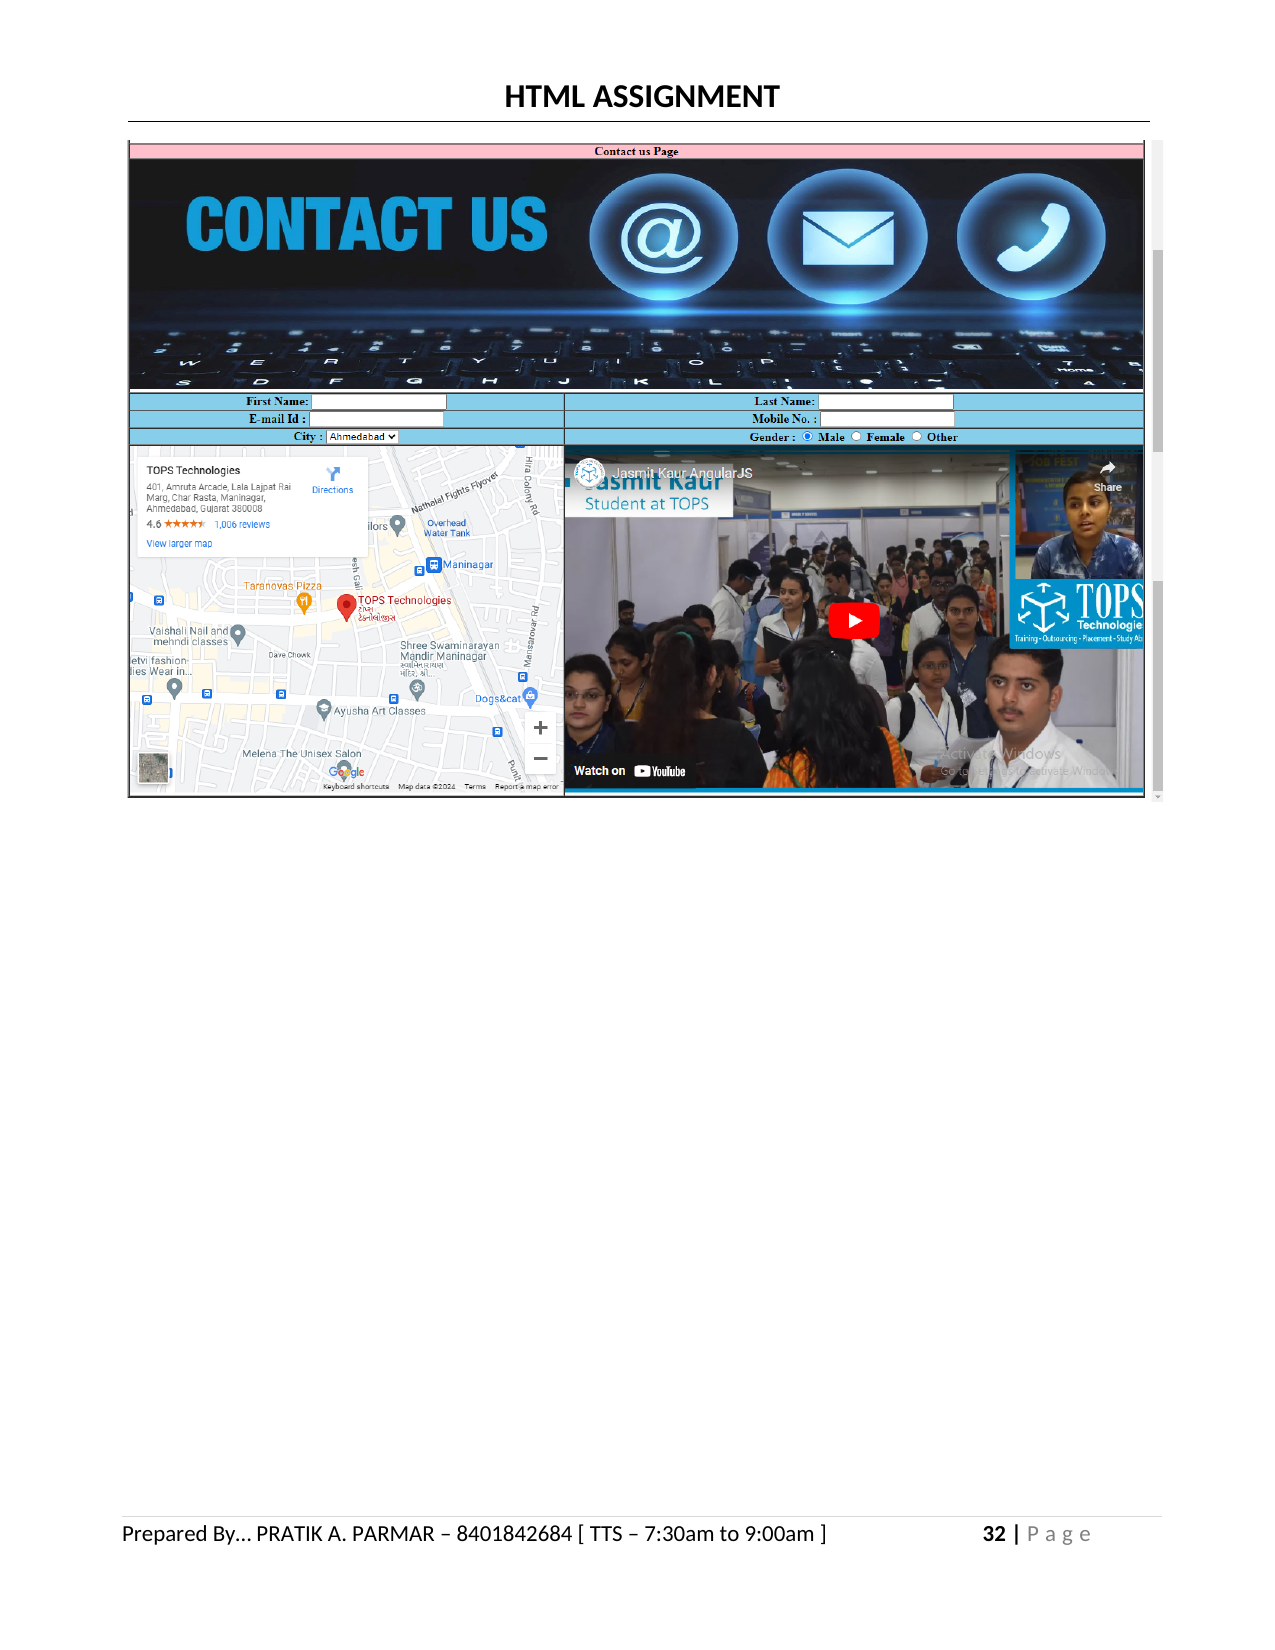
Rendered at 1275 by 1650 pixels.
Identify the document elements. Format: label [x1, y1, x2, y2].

picture [121, 140, 1164, 802]
